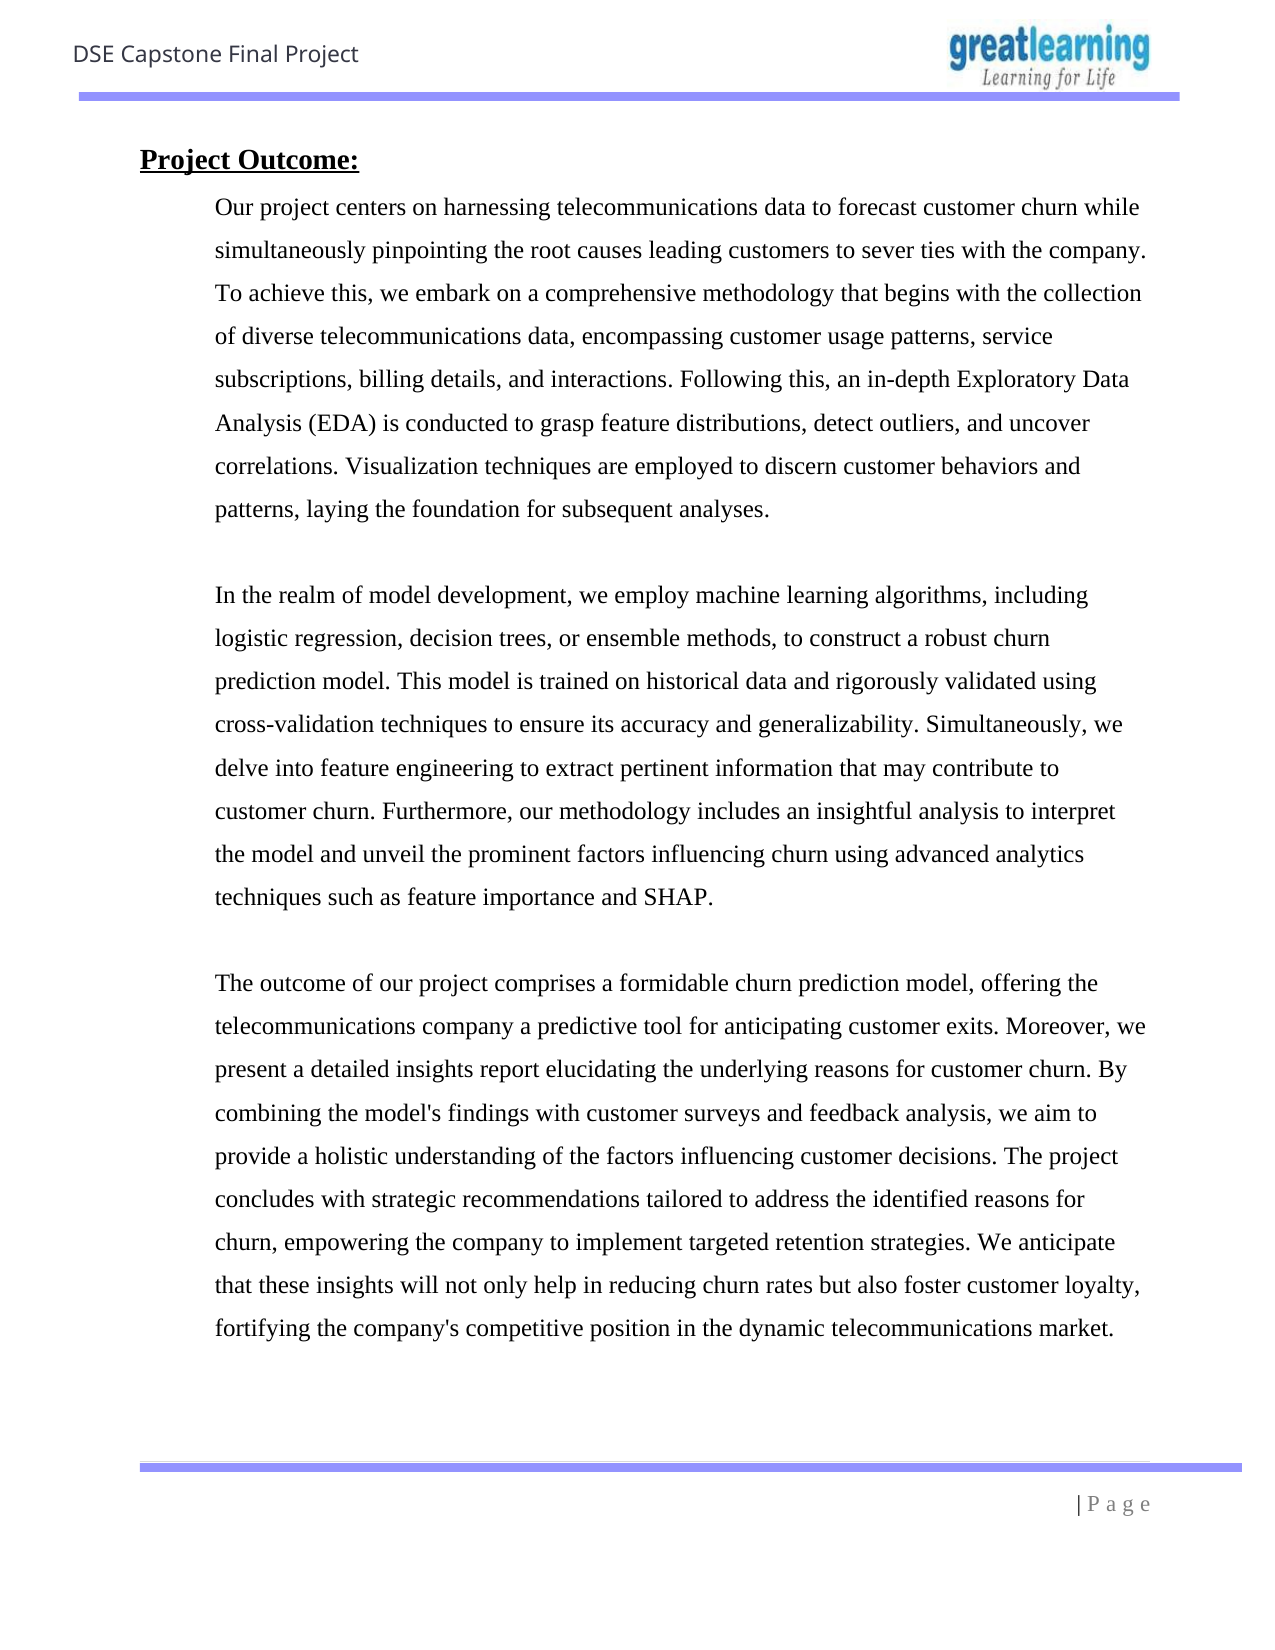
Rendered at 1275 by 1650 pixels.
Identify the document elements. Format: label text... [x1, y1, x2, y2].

picture [78, 19, 1180, 101]
text Our project centers on harnessing telecommunications data to forecast customer churn while simultaneously pinpointing the root causes leading customers to sever ties with the company. To achieve this, we embark on a comprehensive methodology that begins with the collection of diverse telecommunications data, encompassing customer usage patterns, service subscriptions, billing details, and interactions. Following this, an in-depth Exploratory Data Analysis (EDA) is conducted to grasp feature distributions, detect outliers, and uncover correlations. Visualization techniques are employed to discern customer behaviors and patterns, laying the foundation for subsequent analyses. In the realm of model development, we employ machine learning algorithms, including logistic regression, decision trees, or ensemble methods, to construct a robust churn prediction model. This model is trained on historical data and rigorously validated using cross-validation techniques to ensure its accuracy and generalizability. Simultaneously, we delve into feature engineering to extract pertinent information that may contribute to customer churn. Furthermore, our methodology includes an insightful analysis to interpret the model and unveil the prominent factors influencing churn using advanced analytics techniques such as feature importance and SHAP. The outcome of our project comprises a formidable churn prediction model, offering the telecommunications company a predictive tool for anticipating customer exits. Moreover, we present a detailed insights report elucidating the underlying reasons for customer churn. By combining the model's findings with customer surveys and feedback analysis, we aim to provide a holistic understanding of the factors influencing customer decisions. The project concludes with strategic recommendations tailored to address the identified reasons for churn, empowering the company to implement targeted retention strategies. We anticipate that these insights will not only help in reducing churn rates but also foster customer loyalty, fortifying the company's competitive position in the dynamic telecommunications market. [214, 192, 1150, 1342]
subtitle Project Outcome: [139, 142, 1150, 175]
picture [139, 1463, 1242, 1472]
